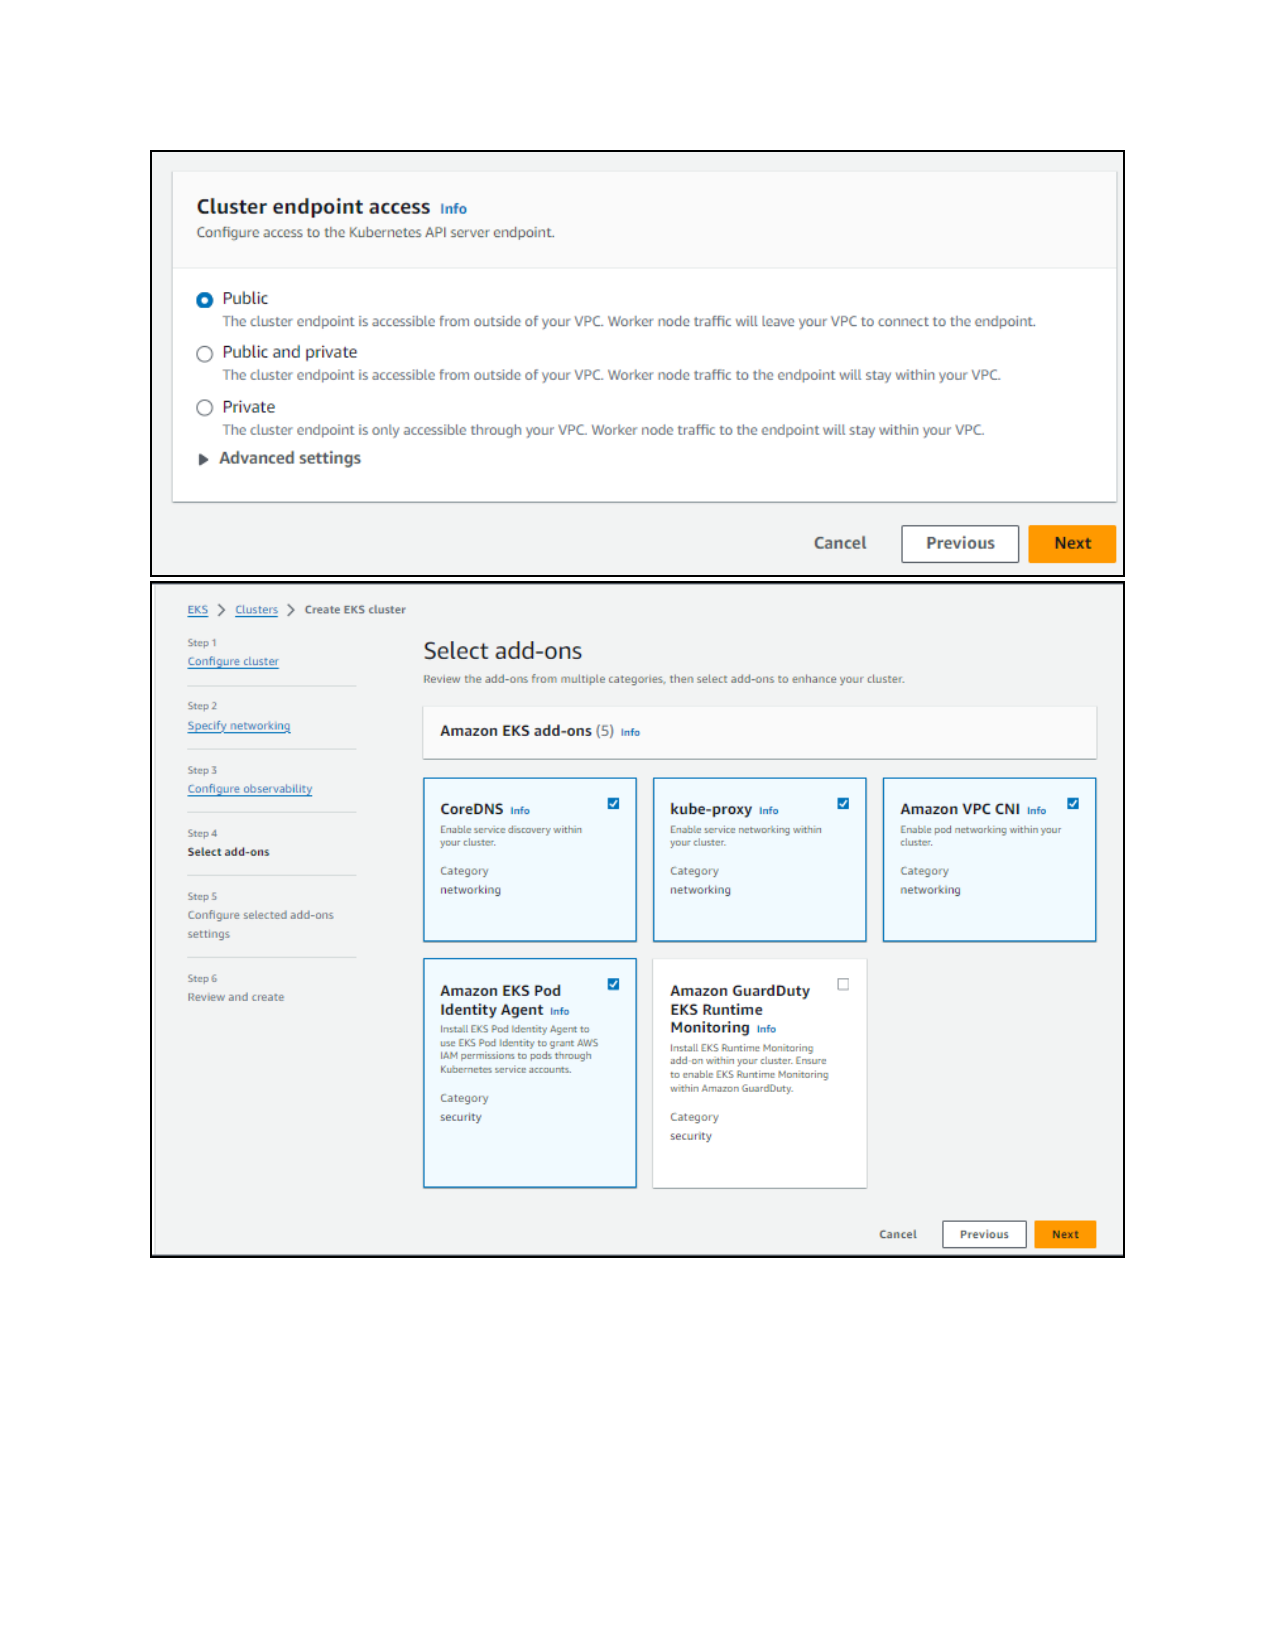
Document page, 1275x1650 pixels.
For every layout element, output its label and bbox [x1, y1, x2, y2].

picture [152, 583, 1123, 1256]
picture [152, 152, 1123, 575]
